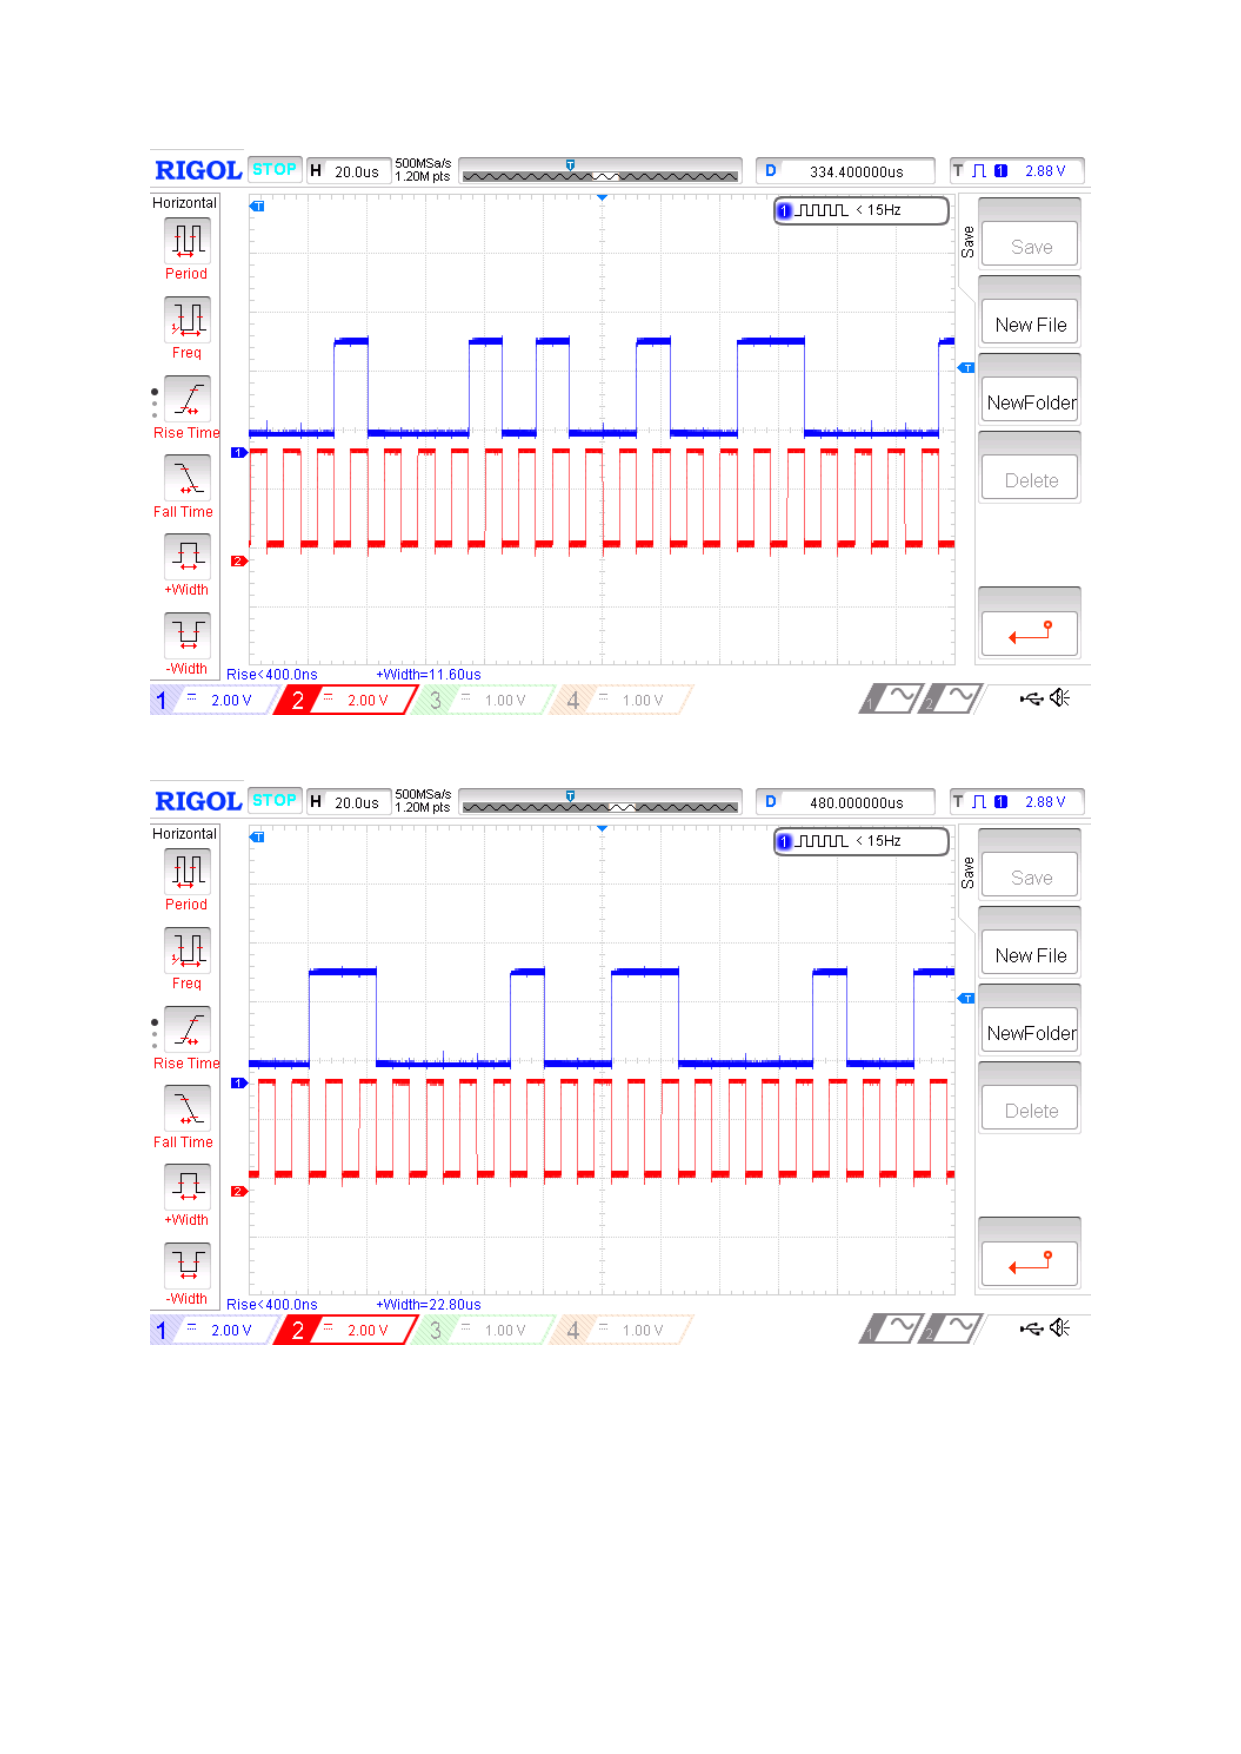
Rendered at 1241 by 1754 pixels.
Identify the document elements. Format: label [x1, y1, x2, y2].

picture [150, 149, 1091, 715]
picture [150, 780, 1091, 1345]
